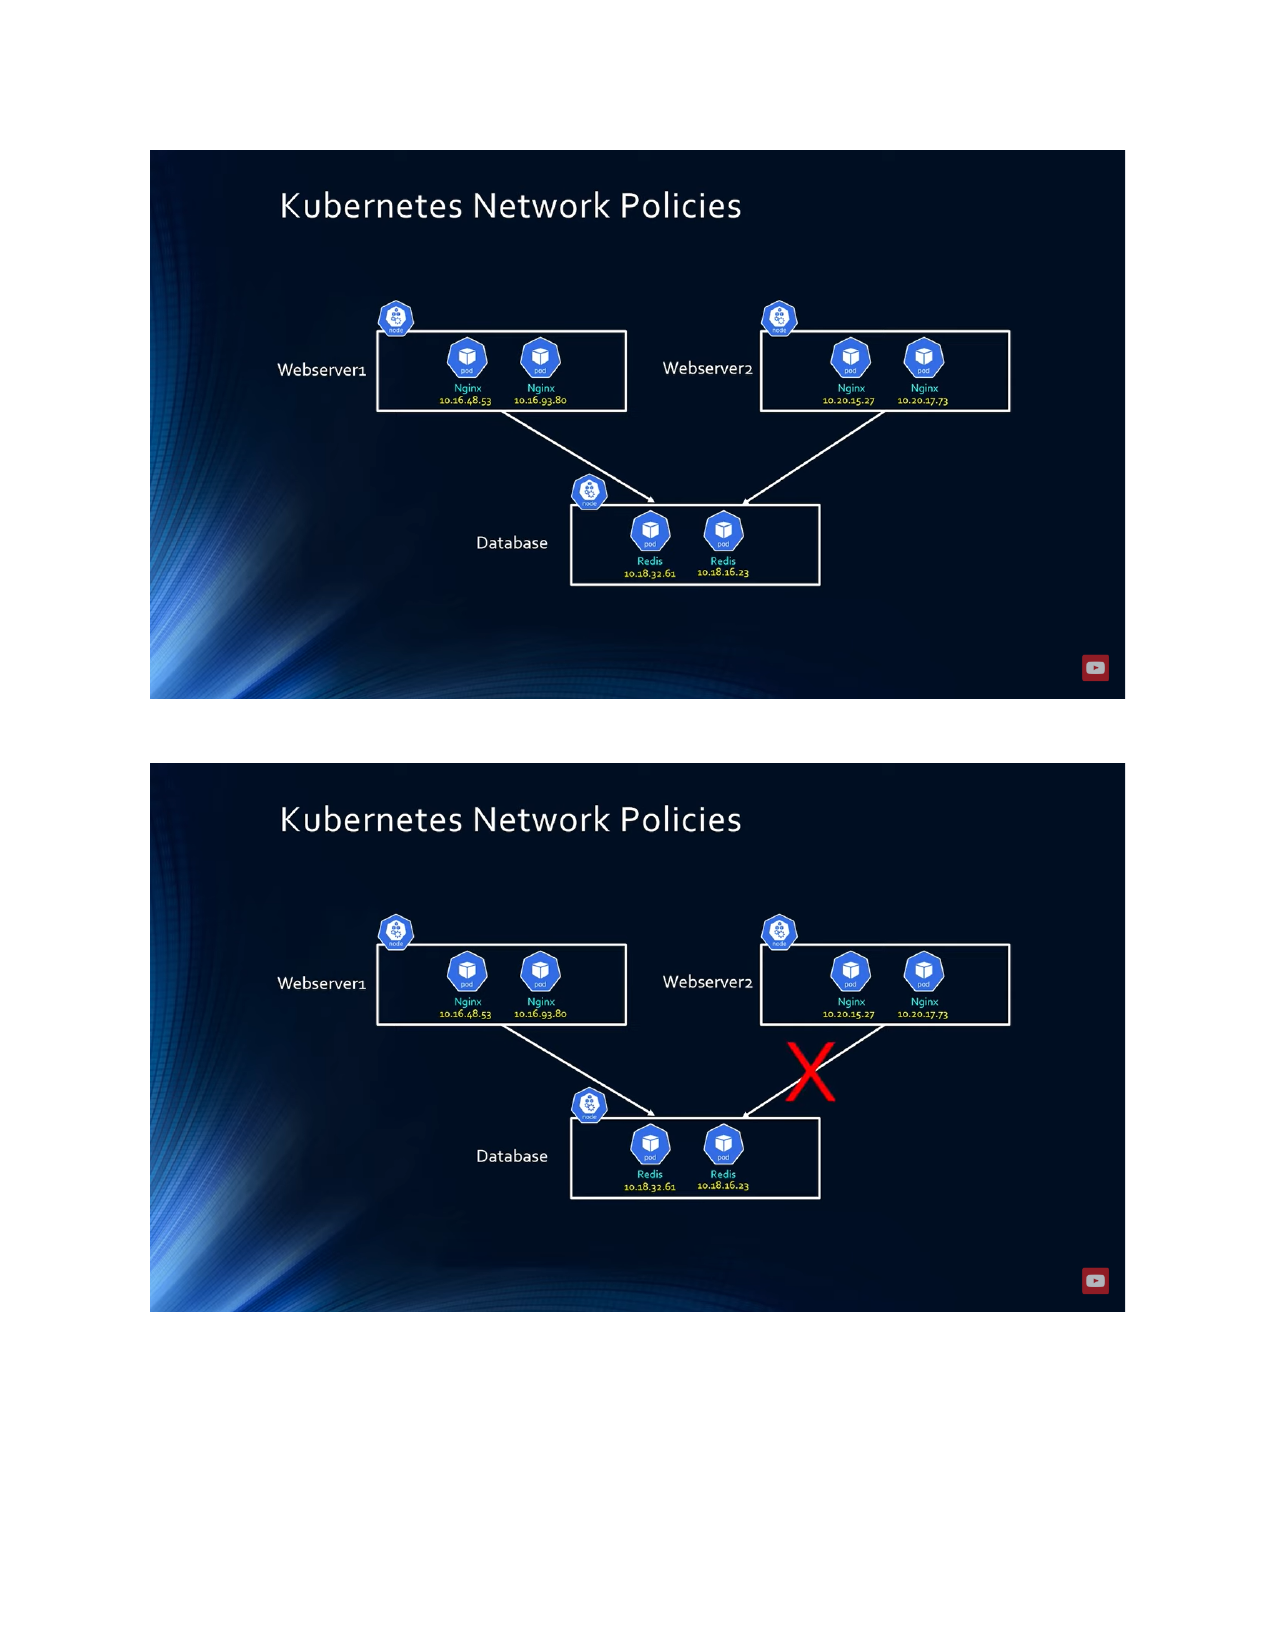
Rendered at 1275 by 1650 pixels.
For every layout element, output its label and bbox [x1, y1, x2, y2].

picture [150, 150, 1125, 699]
picture [150, 763, 1125, 1312]
